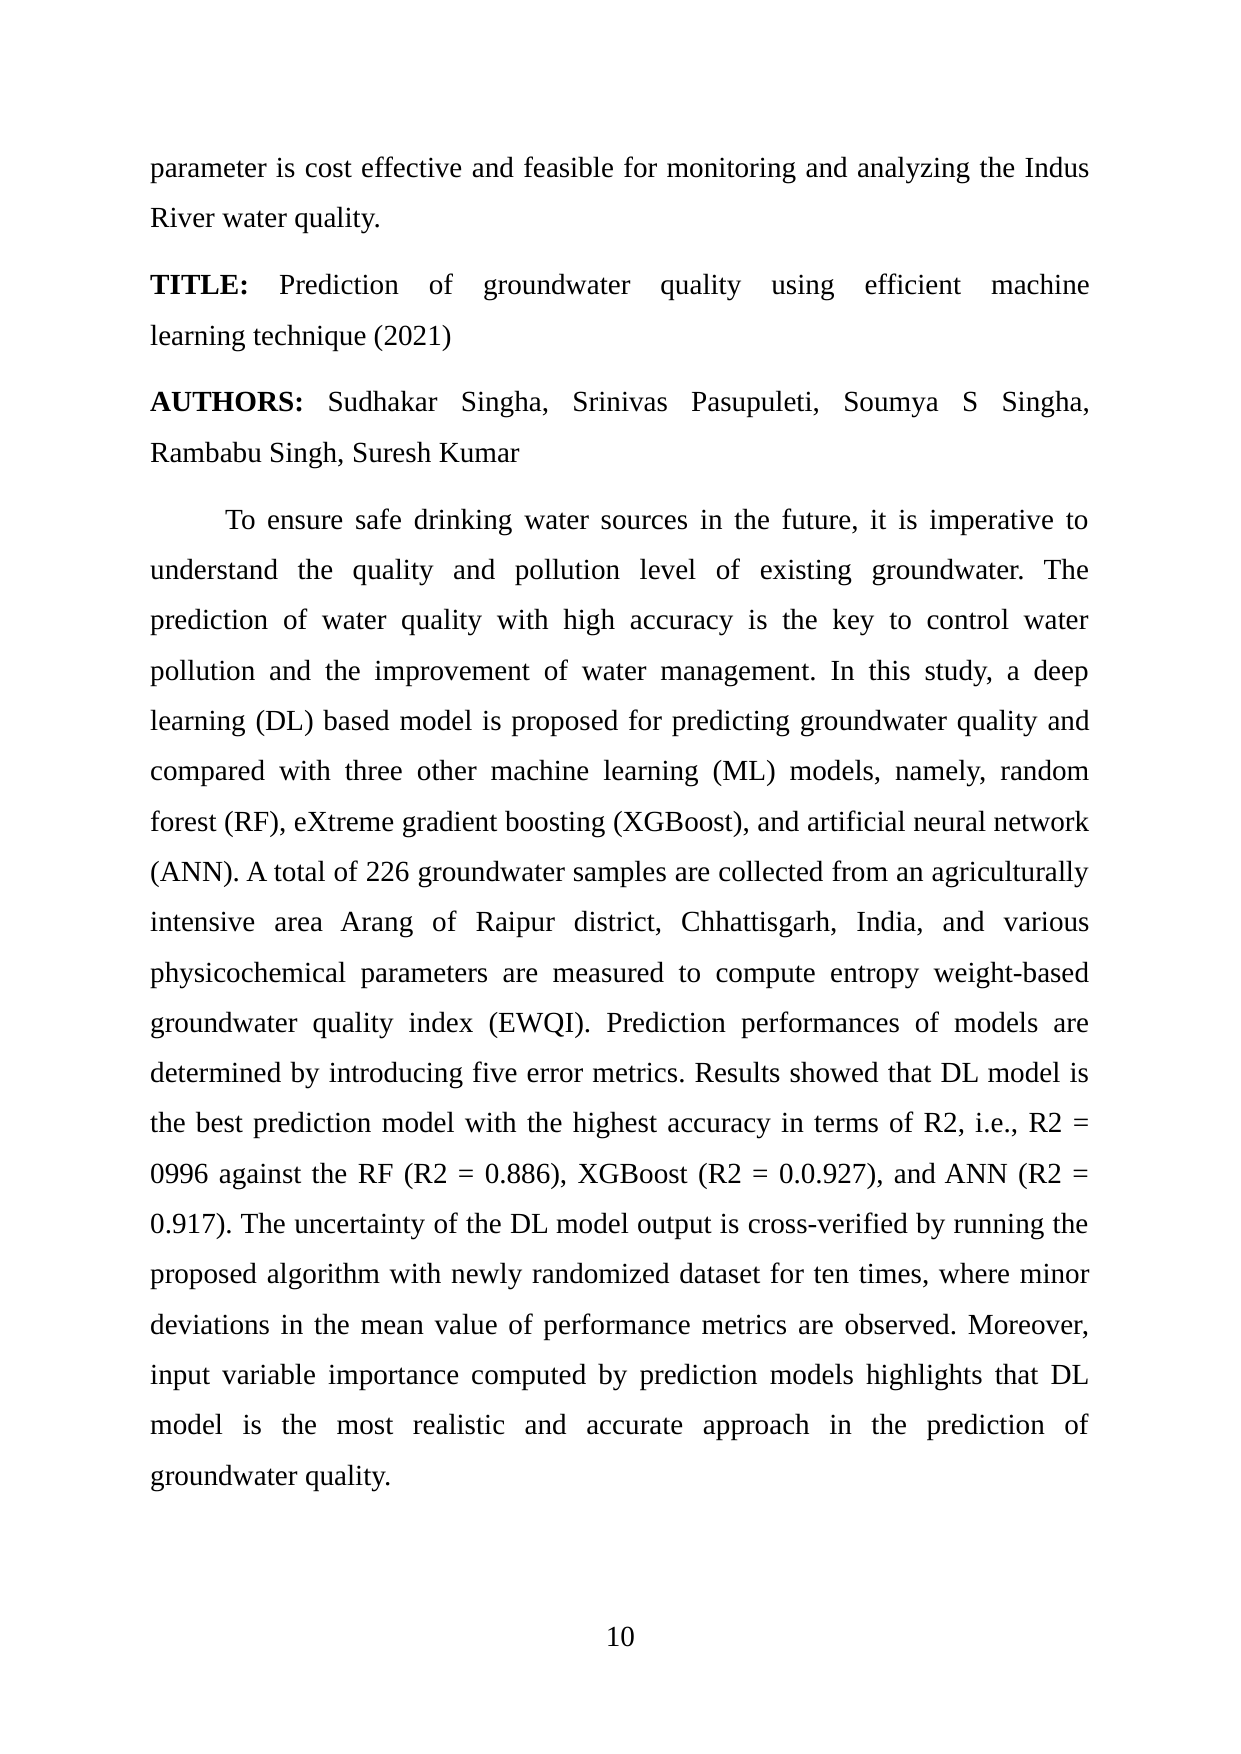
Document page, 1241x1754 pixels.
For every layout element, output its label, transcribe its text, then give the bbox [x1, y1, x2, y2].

text AUTHORS: Sudhakar Singha, Srinivas Pasupuleti, Soumya S Singha, Rambabu Singh, Suresh Kumar [150, 384, 1090, 468]
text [150, 150, 1090, 234]
text TITLE: Prediction of groundwater quality using efficient machine learning technique (2021) [150, 267, 1090, 351]
text To ensure safe drinking water sources in the future, it is imperative to understand the quality and pollution level of existing groundwater. The prediction of water quality with high accuracy is the key to control water pollution and the improvement of water management. In this study, a deep learning (DL) based model is proposed for predicting groundwater quality and compared with three other machine learning (ML) models, namely, random forest (RF), eXtreme gradient boosting (XGBoost), and artificial neural network (ANN). A total of 226 groundwater samples are collected from an agriculturally intensive area Arang of Raipur district, Chhattisgarh, India, and various physicochemical parameters are measured to compute entropy weight-based groundwater quality index (EWQI). Prediction performances of models are determined by introducing five error metrics. Results showed that DL model is the best prediction model with the highest accuracy in terms of R2, i.e., R2 = 0996 against the RF (R2 = 0.886), XGBoost (R2 = 0.0.927), and ANN (R2 = 0.917). The uncertainty of the DL model output is cross-verified by running the proposed algorithm with newly randomized dataset for ten times, where minor deviations in the mean value of performance metrics are observed. Moreover, input variable importance computed by prediction models highlights that DL model is the most realistic and accurate approach in the prediction of groundwater quality. [150, 502, 1090, 1491]
